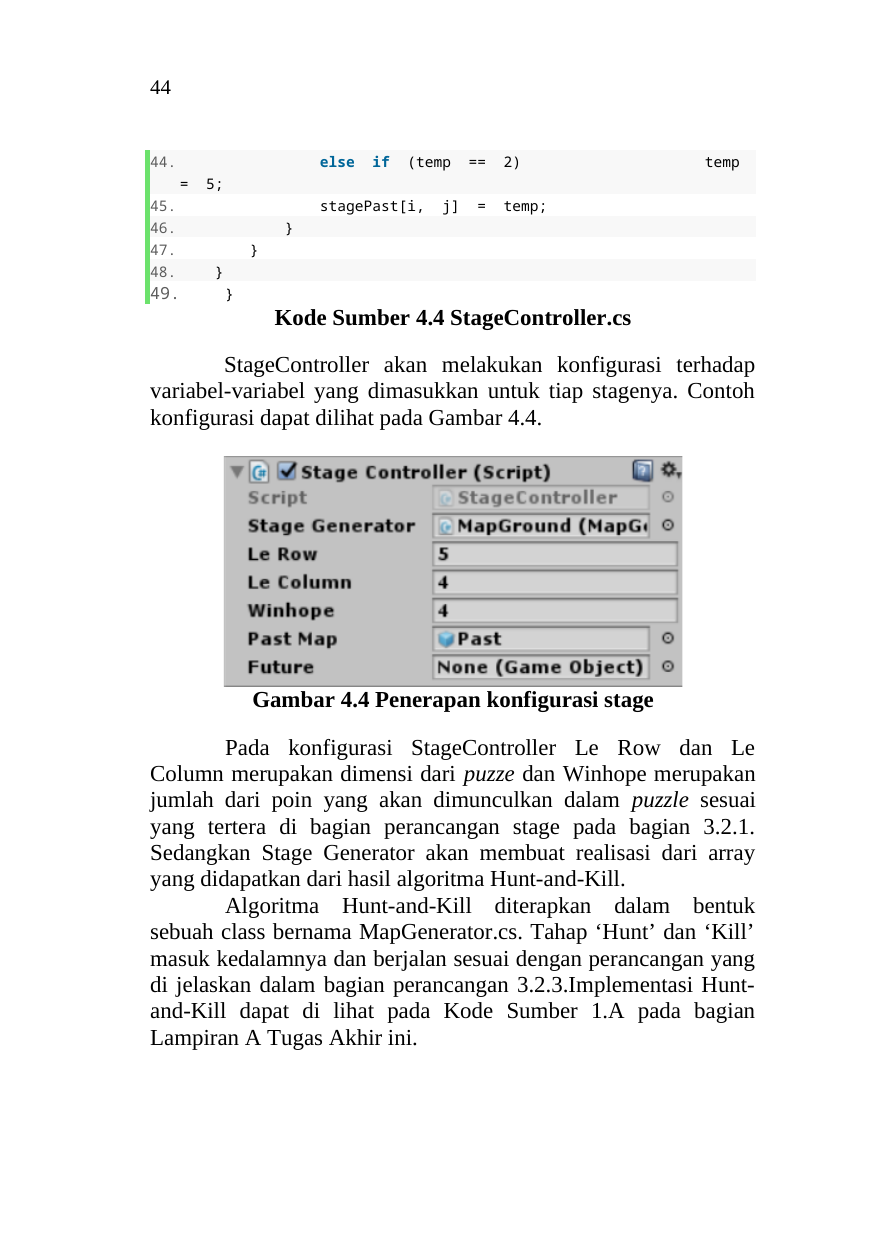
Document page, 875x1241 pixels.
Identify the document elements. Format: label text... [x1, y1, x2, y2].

picture [223, 456, 683, 687]
text StageController akan melakukan konfigurasi terhadap variabel-variabel yang dimasukkan untuk tiap stagenya. Contoh konfigurasi dapat dilihat pada Gambar 4.4. [150, 351, 756, 430]
list } [150, 237, 756, 259]
list stagePast[i, j] = temp; [150, 194, 756, 216]
text Gambar 4.4 Penerapan konfigurasi stage [150, 687, 756, 713]
text Pada konfigurasi StageController Le Row dan Le Column merupakan dimensi dari puzze dan Winhope merupakan jumlah dari poin yang akan dimunculkan dalam puzzle sesuai yang tertera di bagian perancangan stage pada bagian 3.2.1. Sedangkan Stage Generator akan membuat realisasi dari array yang didapatkan dari hasil algoritma Hunt-and-Kill. [150, 734, 756, 892]
list } [150, 259, 756, 281]
list } [150, 281, 756, 304]
text Algoritma Hunt-and-Kill diterapkan dalam bentuk sebuah class bernama MapGenerator.cs. Tahap ‘Hunt’ dan ‘Kill’ masuk kedalamnya dan berjalan sesuai dengan perancangan yang di jelaskan dalam bagian perancangan 3.2.3.Implementasi Hunt-and-Kill dapat di lihat pada Kode Sumber 1.A pada bagian Lampiran A Tugas Akhir ini. [150, 892, 756, 1050]
list else if (temp == 2) temp = 5; [150, 150, 756, 194]
list } [150, 216, 756, 237]
